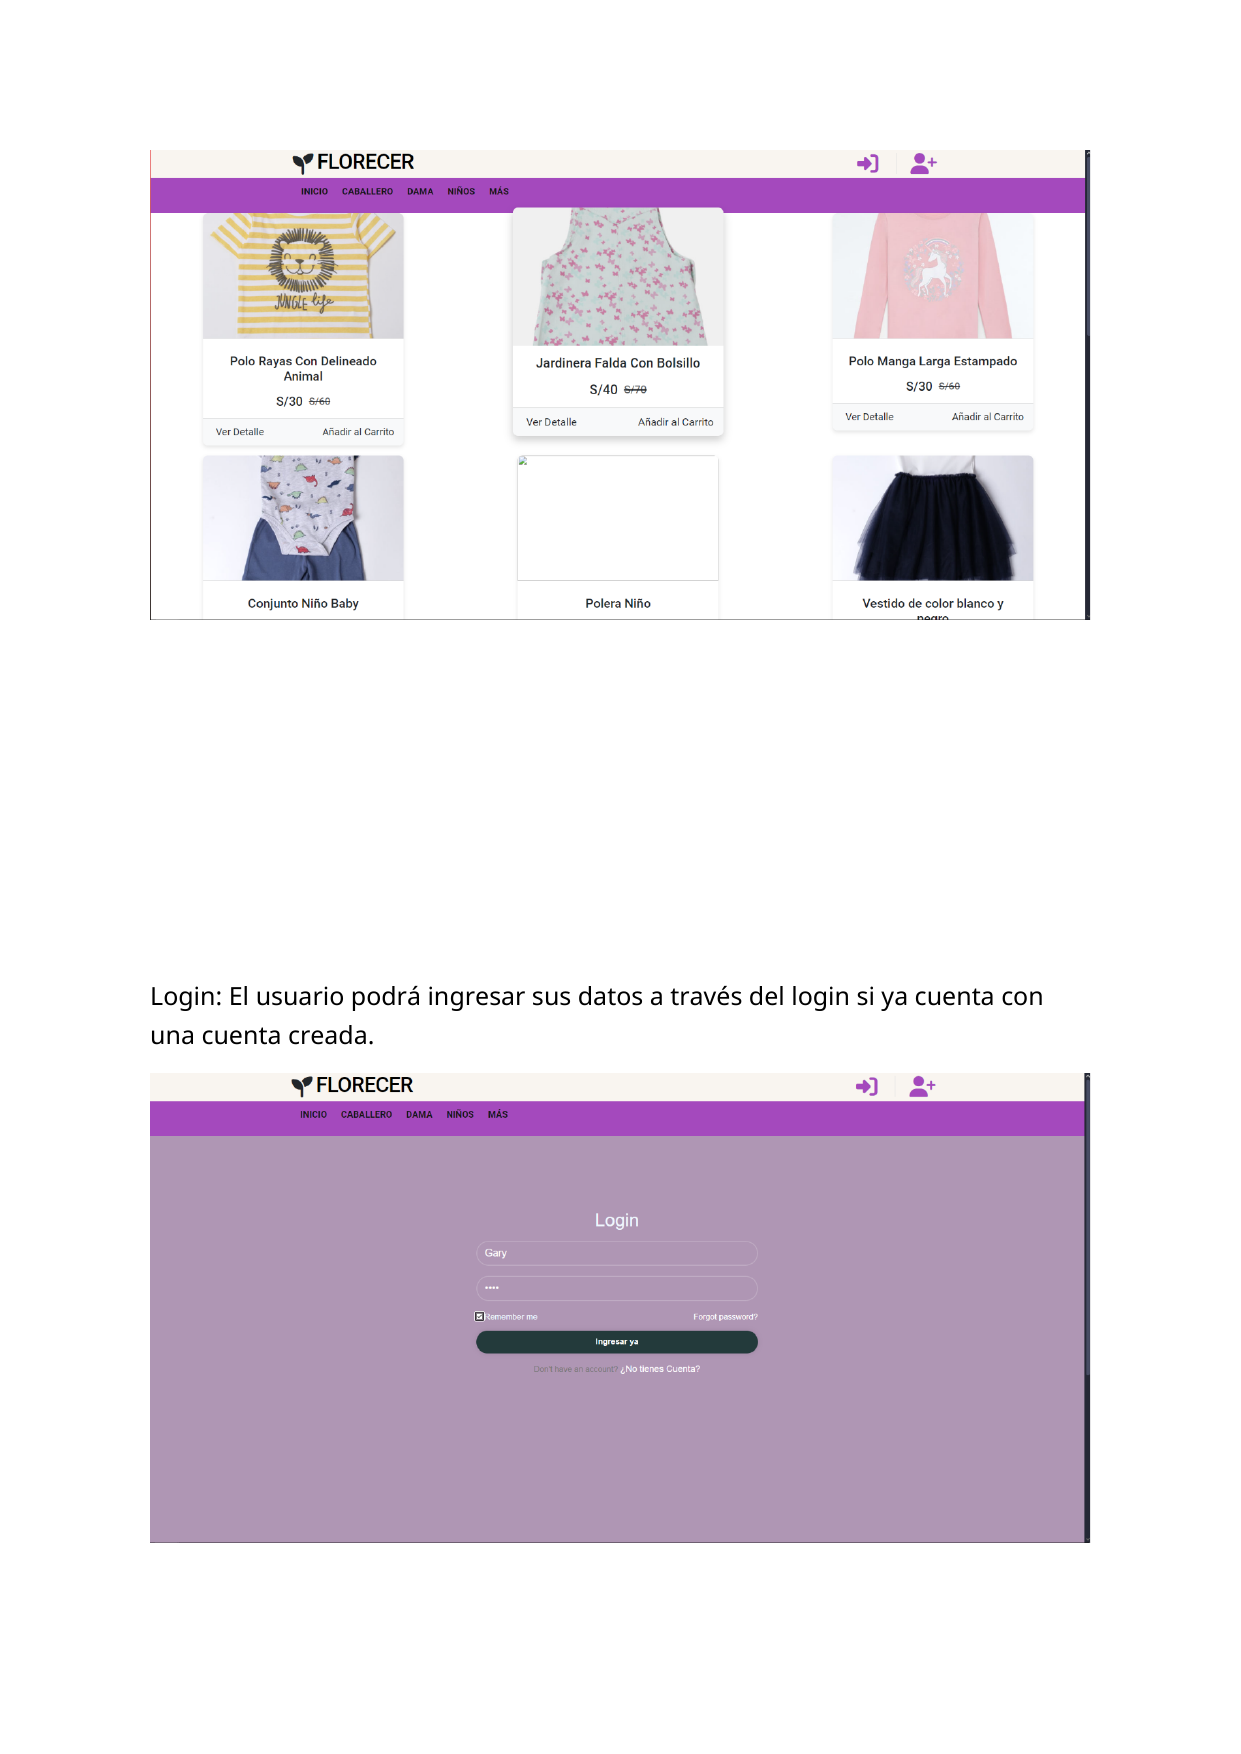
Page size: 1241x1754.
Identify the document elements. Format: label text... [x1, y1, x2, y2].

text Login: El usuario podrá ingresar sus datos a través del login si ya cuenta con una cuenta creada. [150, 978, 1090, 1052]
picture [150, 150, 1091, 620]
picture [150, 1073, 1091, 1543]
